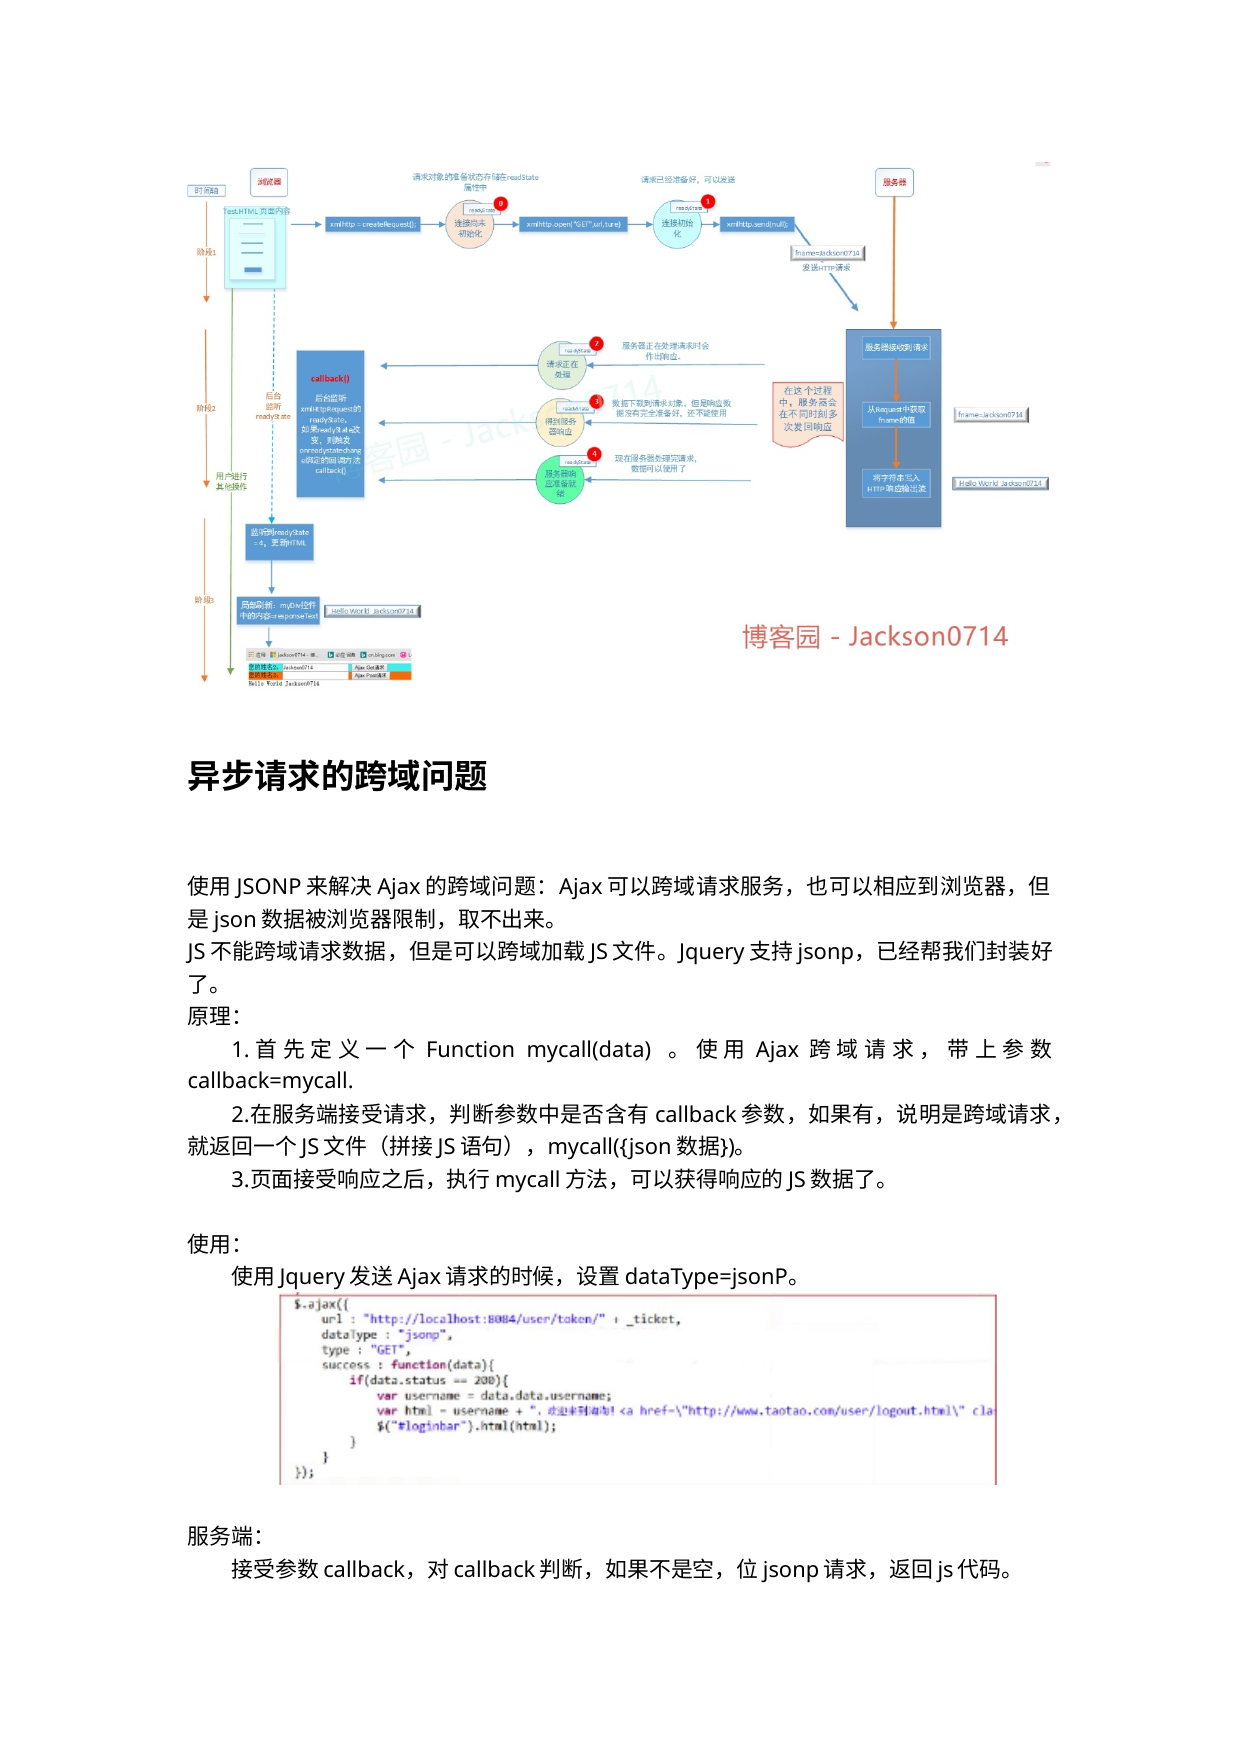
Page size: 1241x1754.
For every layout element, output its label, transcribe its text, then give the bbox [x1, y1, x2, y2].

text 使用JSONP来解决Ajax的跨域问题：Ajax可以跨域请求服务，也可以相应到浏览器，但是json数据被浏览器限制，取不出来。 [187, 869, 1053, 934]
picture [275, 1292, 997, 1485]
text 使用Jquery发送Ajax请求的时候，设置dataType=jsonP。 [187, 1259, 1053, 1291]
text 3.页面接受响应之后，执行mycall方法，可以获得响应的JS数据了。 [187, 1161, 1053, 1194]
picture [187, 162, 1053, 693]
text 接受参数callback，对callback判断，如果不是空，位jsonp请求，返回js代码。 [187, 1551, 1053, 1584]
text 1.首先定义一个Function mycall(data) 。使用Ajax跨域请求，带上参数callback=mycall. [187, 1031, 1053, 1096]
text 使用： [187, 1226, 1053, 1259]
text JS不能跨域请求数据，但是可以跨域加载JS文件。Jquery支持jsonp，已经帮我们封装好了。 [187, 934, 1053, 999]
text 2.在服务端接受请求，判断参数中是否含有callback参数，如果有，说明是跨域请求，就返回一个JS文件（拼接JS语句），mycall({json数据})。 [187, 1096, 1053, 1161]
text 服务端： [187, 1519, 1053, 1551]
text 原理： [187, 999, 1053, 1031]
subtitle 异步请求的跨域问题 [187, 742, 1053, 807]
